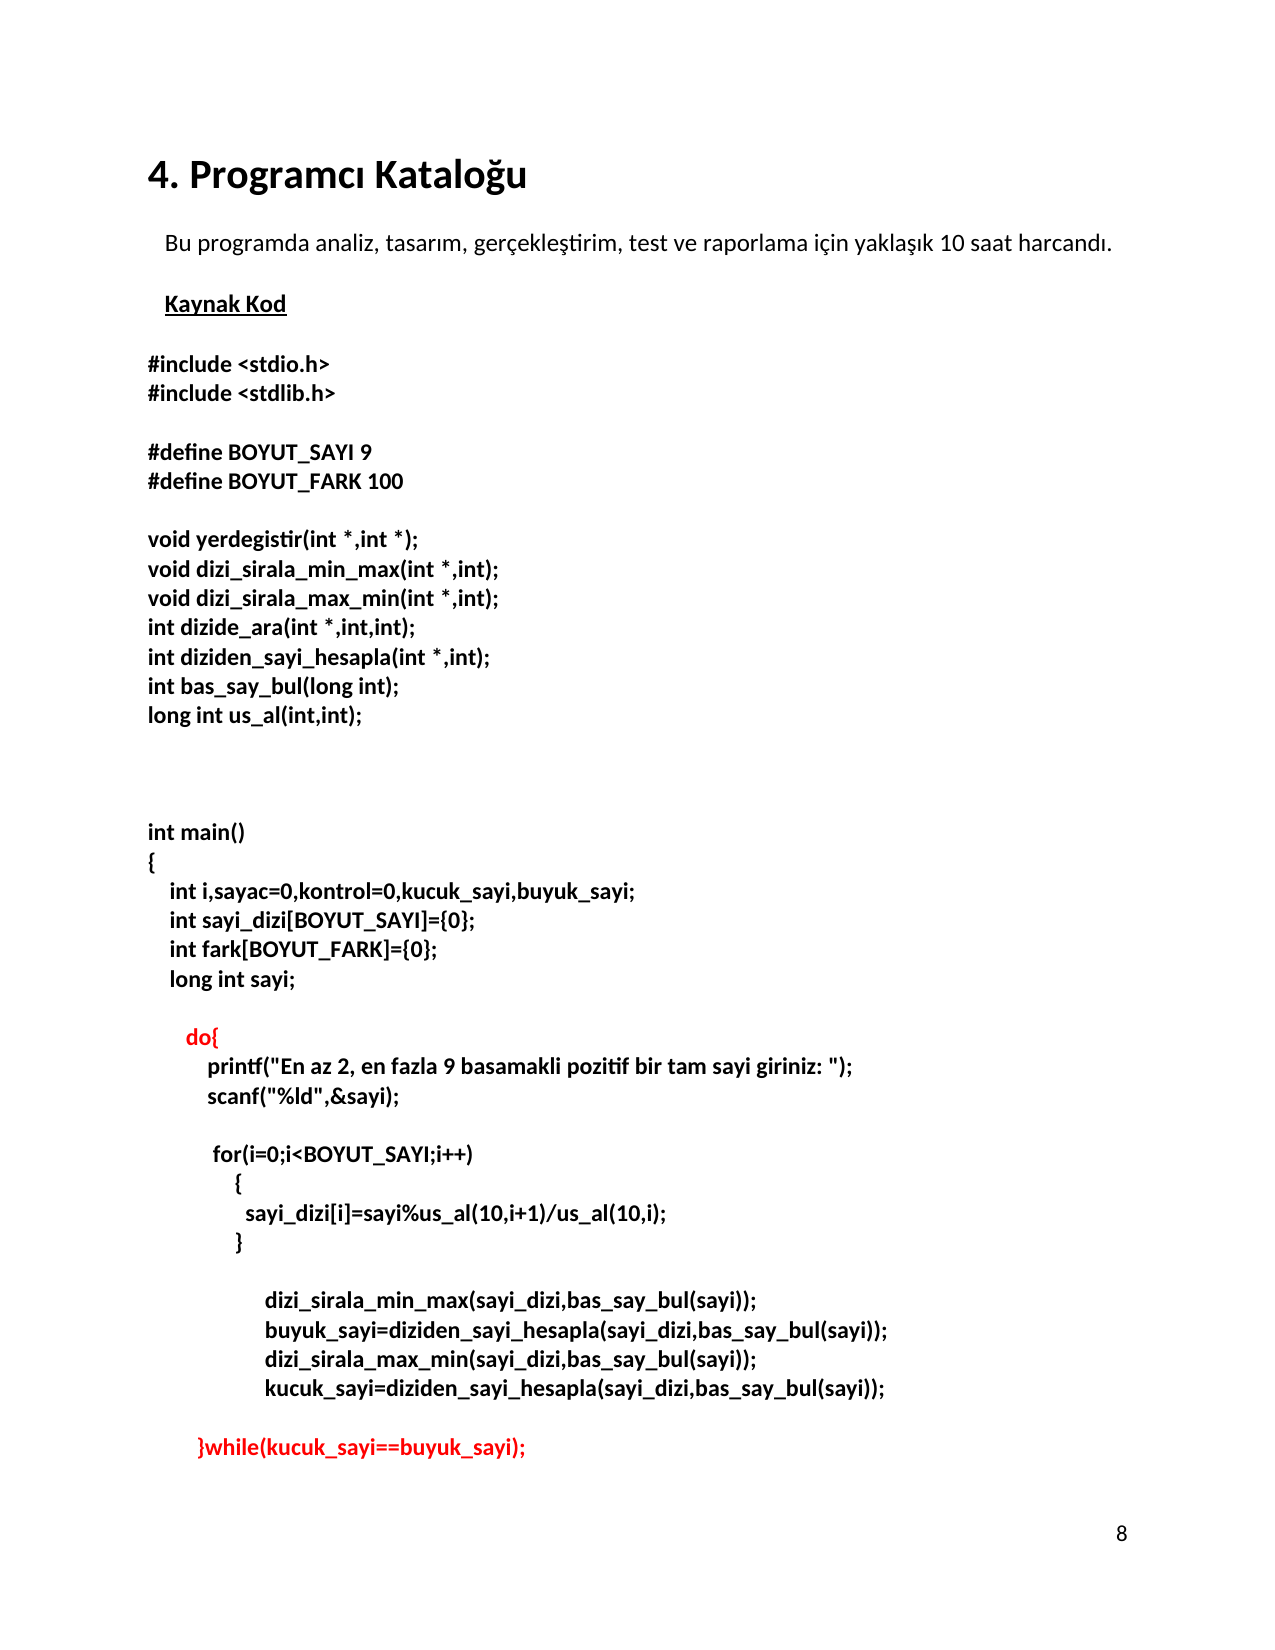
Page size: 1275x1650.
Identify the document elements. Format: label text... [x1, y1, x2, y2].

text for(i=0;i<BOYUT_SAYI;i++) [148, 1139, 1127, 1168]
text int i,sayac=0,kontrol=0,kucuk_sayi,buyuk_sayi; [148, 876, 1127, 905]
text { [148, 1168, 1127, 1198]
text long int sayi; [148, 964, 1127, 993]
text Bu programda analiz, tasarım, gerçekleştirim, test ve raporlama için yaklaşık 10 saat harcandı. [148, 227, 1127, 257]
text scanf("%ld",&sayi); [148, 1081, 1127, 1110]
text sayi_dizi[i]=sayi%us_al(10,i+1)/us_al(10,i); [148, 1198, 1127, 1227]
text int bas_say_bul(long int); [148, 671, 1127, 700]
text kucuk_sayi=diziden_sayi_hesapla(sayi_dizi,bas_say_bul(sayi)); [221, 1373, 1127, 1403]
text }while(kucuk_sayi==buyuk_sayi); [148, 1432, 1127, 1461]
text int sayi_dizi[BOYUT_SAYI]={0}; [148, 905, 1127, 934]
text int main() [148, 817, 1127, 847]
text 4. Programcı Kataloğu [148, 148, 1127, 198]
text do{ [148, 1022, 1127, 1051]
text printf("En az 2, en fazla 9 basamakli pozitif bir tam sayi giriniz: "); [148, 1051, 1127, 1081]
text dizi_sirala_max_min(sayi_dizi,bas_say_bul(sayi)); [221, 1344, 1127, 1373]
text long int us_al(int,int); [148, 700, 1127, 729]
text } [148, 1227, 1127, 1256]
text void dizi_sirala_max_min(int *,int); [148, 583, 1127, 612]
text #include <stdlib.h> [148, 378, 1127, 407]
text void yerdegistir(int *,int *); [148, 524, 1127, 554]
text #include <stdio.h> [148, 349, 1127, 378]
text void dizi_sirala_min_max(int *,int); [148, 554, 1127, 583]
text { [148, 847, 1127, 876]
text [221, 1315, 1127, 1344]
text Kaynak Kod [148, 288, 1127, 318]
text #define BOYUT_FARK 100 [148, 466, 1127, 495]
text int diziden_sayi_hesapla(int *,int); [148, 642, 1127, 671]
text #define BOYUT_SAYI 9 [148, 437, 1127, 466]
text dizi_sirala_min_max(sayi_dizi,bas_say_bul(sayi)); [221, 1286, 1127, 1315]
text int dizide_ara(int *,int,int); [148, 612, 1127, 642]
text int fark[BOYUT_FARK]={0}; [148, 934, 1127, 964]
